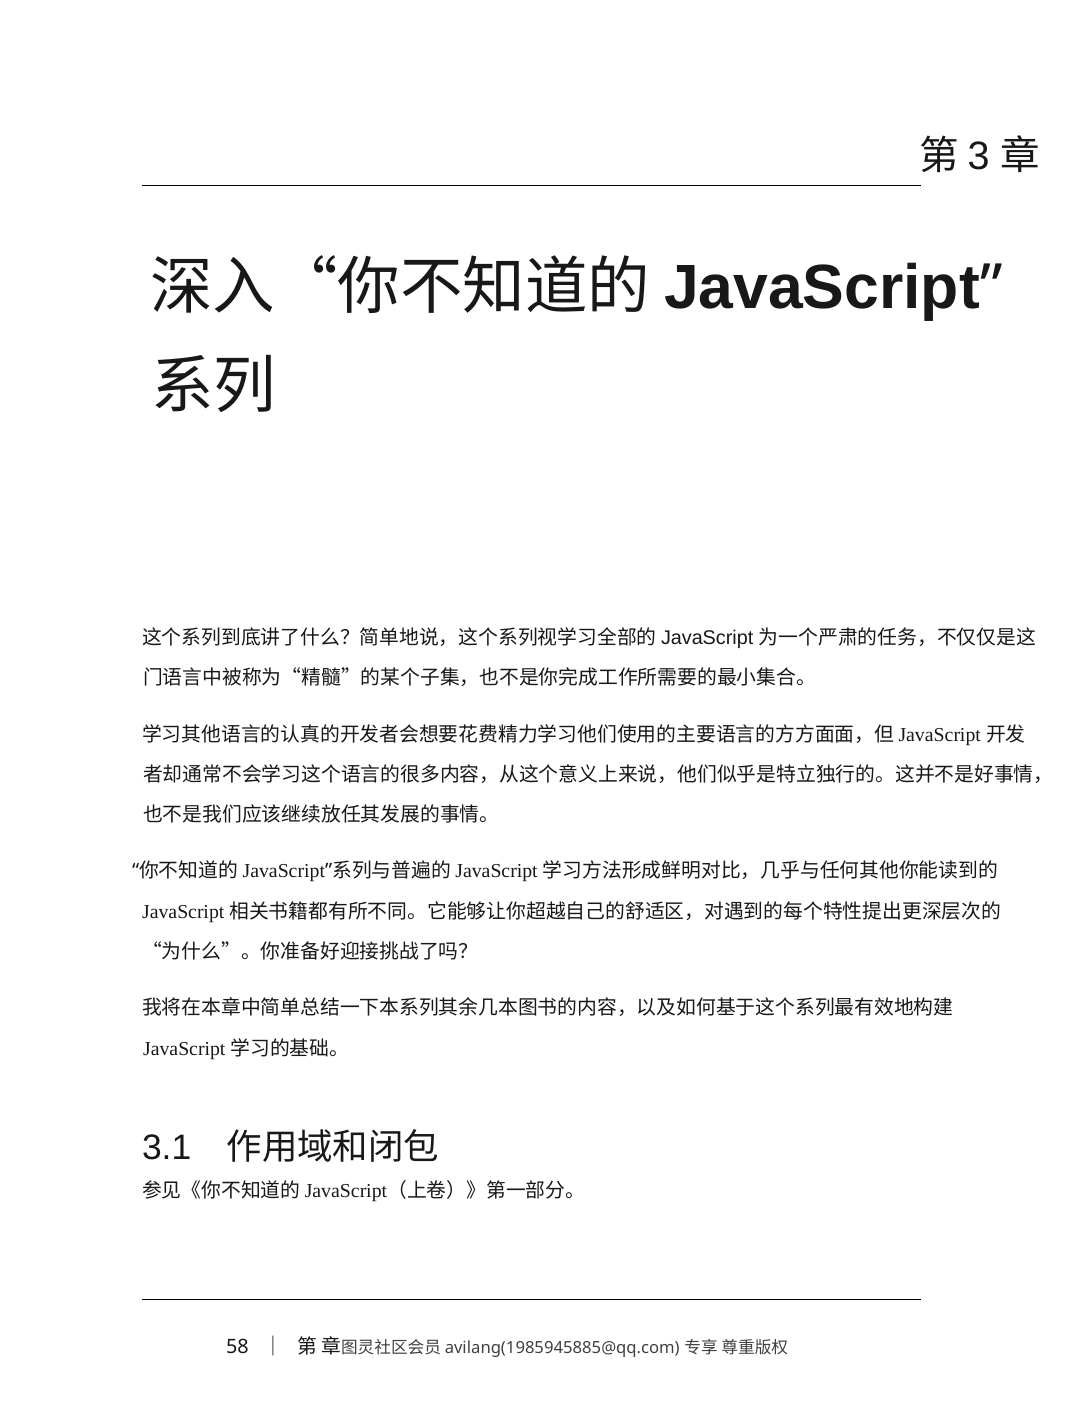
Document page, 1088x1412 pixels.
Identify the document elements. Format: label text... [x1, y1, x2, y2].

text 这个系列到底讲了什么？简单地说，这个系列视学习全部的 JavaScript 为一个严肃的任务，不仅仅是这门语言中被称为“精髓”的某个子集，也不是你完成工作所需要的最小集合。 [142, 621, 1040, 690]
text 深入“你不知道的 JavaScript”系列 [150, 236, 1040, 426]
text 参见《你不知道的 JavaScript（上卷）》第一部分。 [142, 1175, 1040, 1203]
text 学习其他语言的认真的开发者会想要花费精力学习他们使用的主要语言的方方面面，但 JavaScript 开发者却通常不会学习这个语言的很多内容，从这个意义上来说，他们似乎是特立独行的。这并不是好事情，也不是我们应该继续放任其发展的事情。 [142, 718, 1040, 827]
text 我将在本章中简单总结一下本系列其余几本图书的内容，以及如何基于这个系列最有效地构建 JavaScript 学习的基础。 [142, 992, 1040, 1061]
text “你不知道的 JavaScript”系列与普遍的 JavaScript 学习方法形成鲜明对比，几乎与任何其他你能读到的 JavaScript 相关书籍都有所不同。它能够让你超越自己的舒适区，对遇到的每个特性提出更深层次的“为什么”。你准备好迎接挑战了吗？ [132, 855, 1040, 964]
text 3.1 作用域和闭包 [142, 1118, 1040, 1169]
text 第 3 章 [132, 124, 1040, 181]
